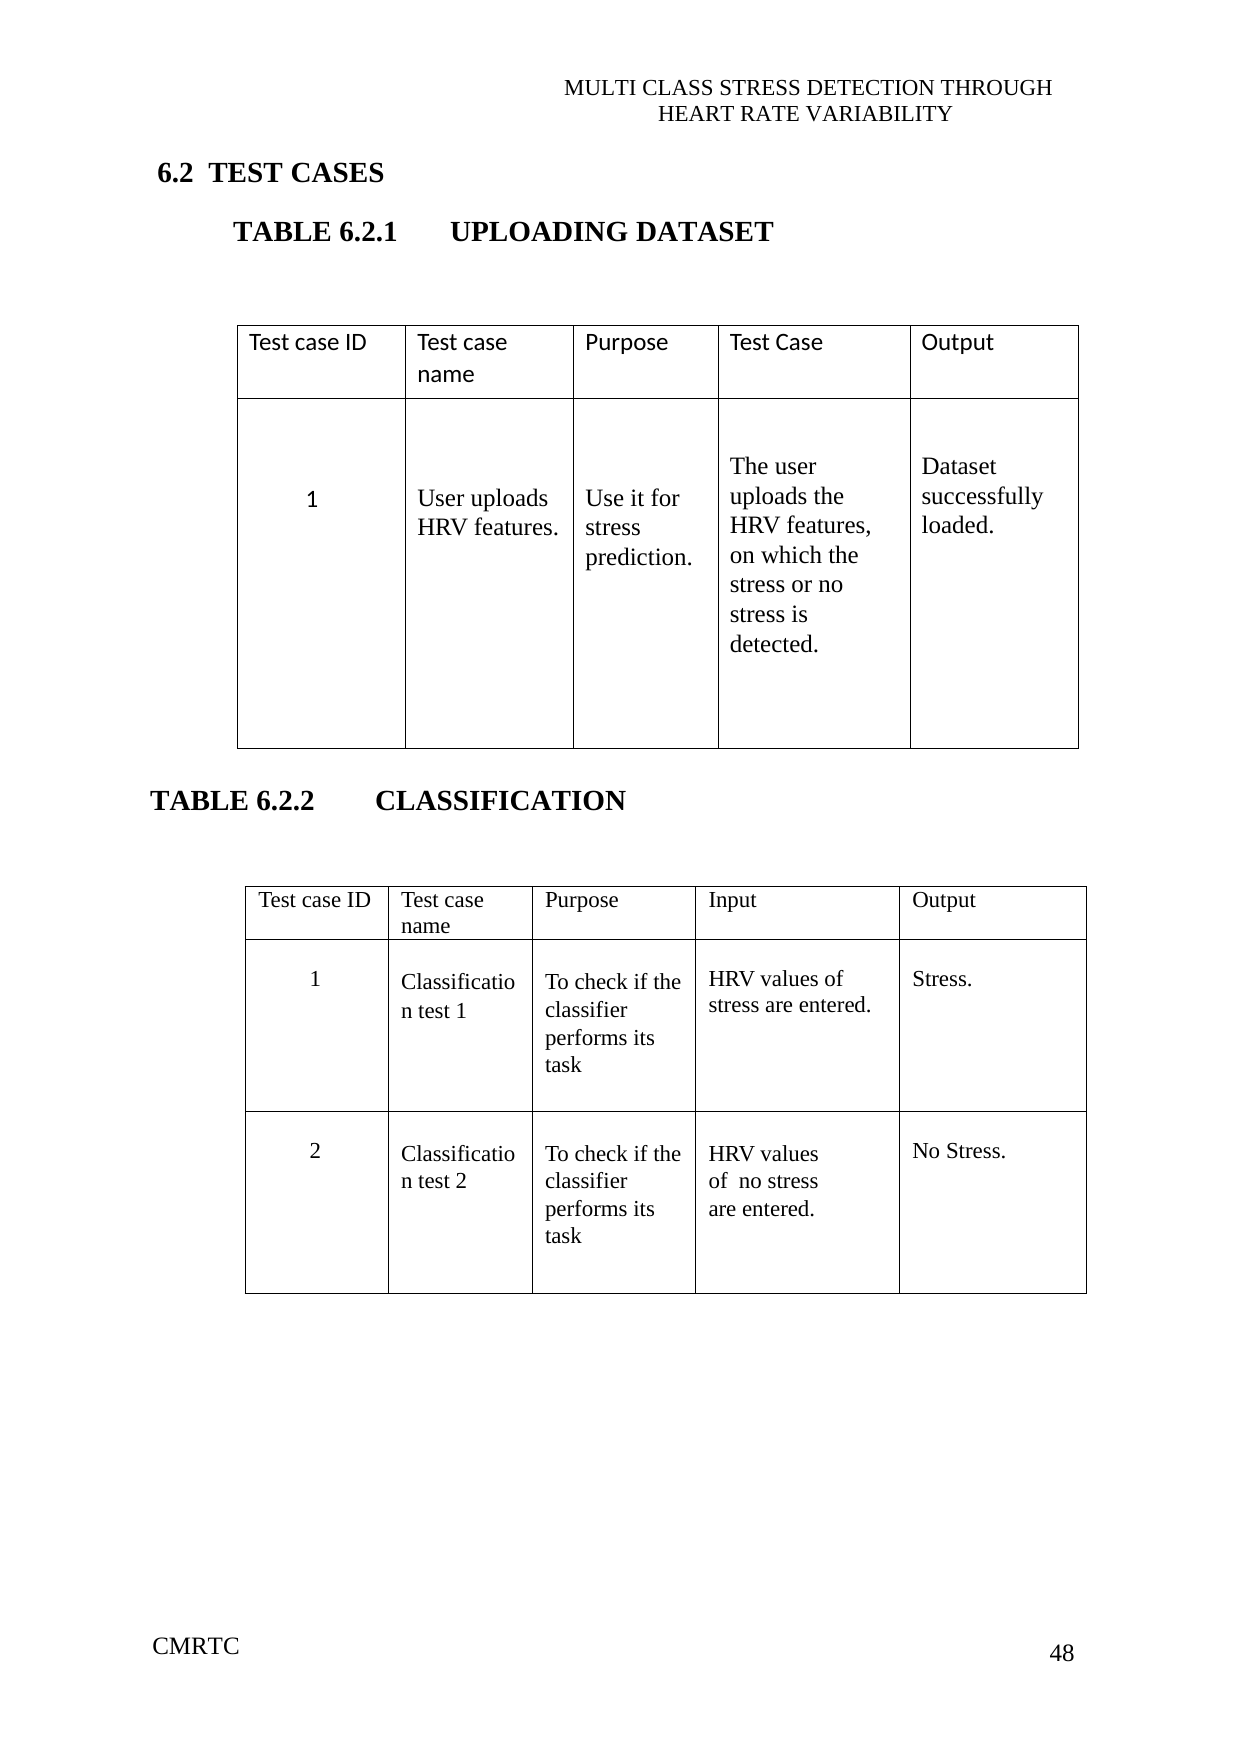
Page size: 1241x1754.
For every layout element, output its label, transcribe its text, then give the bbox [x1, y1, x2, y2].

table_cell 1 [238, 399, 405, 748]
table_cell HRV values of no stress are entered. [696, 1112, 899, 1293]
table_header Purpose [574, 326, 718, 398]
subtitle 6.2 TEST CASES [157, 156, 1090, 189]
table_cell Use it for stress prediction. [574, 399, 718, 748]
table_cell Dataset successfully loaded. [911, 399, 1078, 748]
table_header Input [696, 887, 899, 939]
text TABLE 6.2.2 CLASSIFICATION [150, 363, 1090, 817]
table_header Test case ID [238, 326, 405, 398]
table_cell 1 [246, 940, 388, 1111]
table_cell Classification test 1 [389, 940, 532, 1111]
table_cell To check if the classifier performs its task [533, 1112, 695, 1293]
table_header Test case name [389, 887, 532, 939]
table_header Test case ID [246, 887, 388, 939]
table_cell No Stress. [900, 1112, 1086, 1293]
table_header Purpose [533, 887, 695, 939]
table_cell 2 [246, 1112, 388, 1293]
text TABLE 6.2.1 UPLOADING DATASET [233, 214, 1090, 248]
table_cell To check if the classifier performs its task [533, 940, 695, 1111]
table_header Output [911, 326, 1078, 398]
table_header Test Case [719, 326, 910, 398]
table_cell HRV values of stress are entered. [696, 940, 899, 1111]
table_cell User uploads HRV features. [406, 399, 573, 748]
table_header Output [900, 887, 1086, 939]
table_cell Classification test 2 [389, 1112, 532, 1293]
table_header Test case name [406, 326, 573, 398]
table_cell Stress. [900, 940, 1086, 1111]
table_cell The user uploads the HRV features, on which the stress or no stress is detected. [719, 399, 910, 748]
